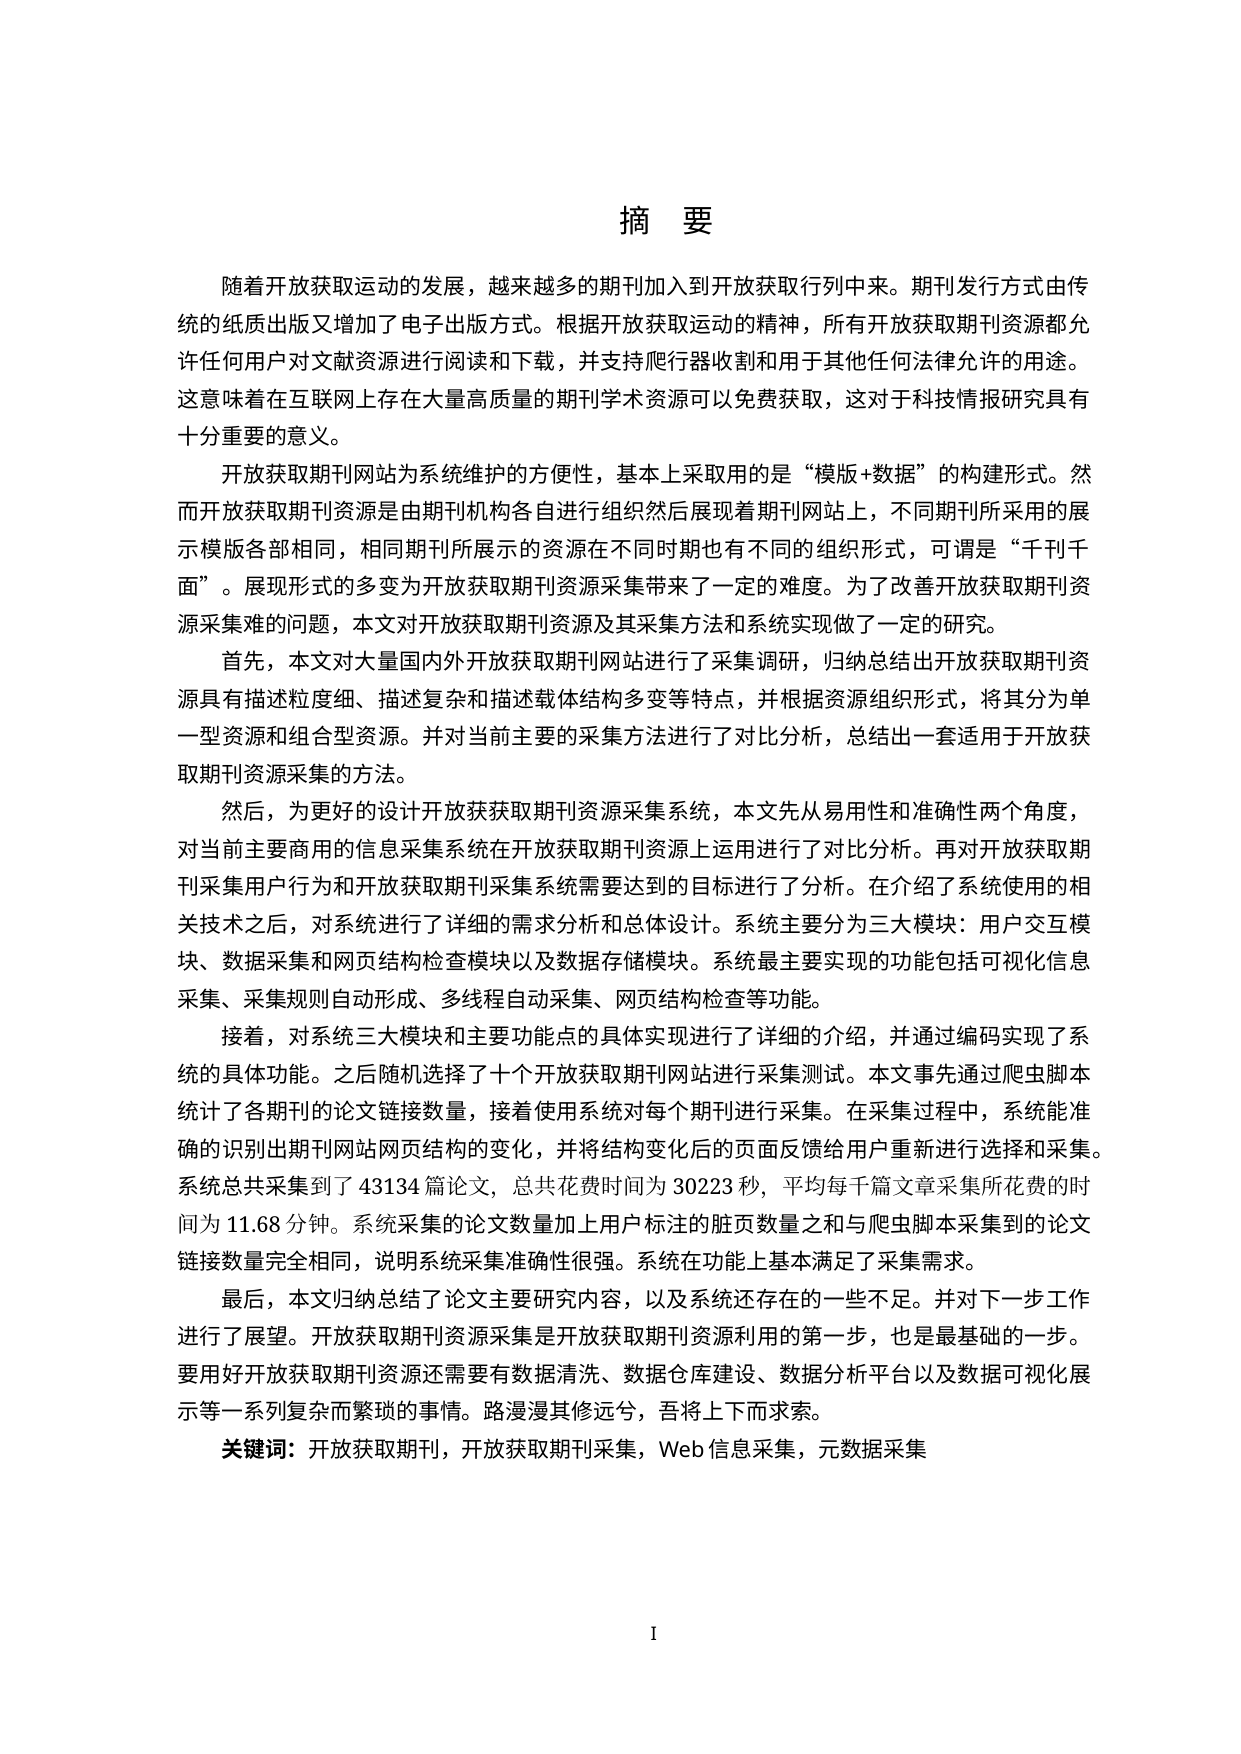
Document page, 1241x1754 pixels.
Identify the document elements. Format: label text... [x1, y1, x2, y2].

text 开放获取期刊网站为系统维护的方便性，基本上采取用的是“模版+数据”的构建形式。然而开放获取期刊资源是由期刊机构各自进行组织然后展现着期刊网站上，不同期刊所采用的展示模版各部相同，相同期刊所展示的资源在不同时期也有不同的组织形式，可谓是“千刊千面”。展现形式的多变为开放获取期刊资源采集带来了一定的难度。为了改善开放获取期刊资源采集难的问题，本文对开放获取期刊资源及其采集方法和系统实现做了一定的研究。 [177, 452, 1092, 640]
text 首先，本文对大量国内外开放获取期刊网站进行了采集调研，归纳总结出开放获取期刊资源具有描述粒度细、描述复杂和描述载体结构多变等特点，并根据资源组织形式，将其分为单一型资源和组合型资源。并对当前主要的采集方法进行了对比分析，总结出一套适用于开放获取期刊资源采集的方法。 [177, 640, 1092, 790]
text 关键词：开放获取期刊，开放获取期刊采集，Web信息采集，元数据采集 [177, 1427, 1092, 1465]
text 然后，为更好的设计开放获获取期刊资源采集系统，本文先从易用性和准确性两个角度，对当前主要商用的信息采集系统在开放获取期刊资源上运用进行了对比分析。再对开放获取期刊采集用户行为和开放获取期刊采集系统需要达到的目标进行了分析。在介绍了系统使用的相关技术之后，对系统进行了详细的需求分析和总体设计。系统主要分为三大模块：用户交互模块、数据采集和网页结构检查模块以及数据存储模块。系统最主要实现的功能包括可视化信息采集、采集规则自动形成、多线程自动采集、网页结构检查等功能。 [177, 790, 1092, 1015]
text 接着，对系统三大模块和主要功能点的具体实现进行了详细的介绍，并通过编码实现了系统的具体功能。之后随机选择了十个开放获取期刊网站进行采集测试。本文事先通过爬虫脚本统计了各期刊的论文链接数量，接着使用系统对每个期刊进行采集。在采集过程中，系统能准确的识别出期刊网站网页结构的变化，并将结构变化后的页面反馈给用户重新进行选择和采集。系统总共采集到了43134篇论文，总共花费时间为30223秒，平均每千篇文章采集所花费的时间为11.68分钟。系统采集的论文数量加上用户标注的脏页数量之和与爬虫脚本采集到的论文链接数量完全相同，说明系统采集准确性很强。系统在功能上基本满足了采集需求。 [177, 1015, 1092, 1277]
text 摘 要 [177, 202, 1092, 240]
text 最后，本文归纳总结了论文主要研究内容，以及系统还存在的一些不足。并对下一步工作进行了展望。开放获取期刊资源采集是开放获取期刊资源利用的第一步，也是最基础的一步。要用好开放获取期刊资源还需要有数据清洗、数据仓库建设、数据分析平台以及数据可视化展示等一系列复杂而繁琐的事情。路漫漫其修远兮，吾将上下而求索。 [177, 1277, 1092, 1427]
text 随着开放获取运动的发展，越来越多的期刊加入到开放获取行列中来。期刊发行方式由传统的纸质出版又增加了电子出版方式。根据开放获取运动的精神，所有开放获取期刊资源都允许任何用户对文献资源进行阅读和下载，并支持爬行器收割和用于其他任何法律允许的用途。这意味着在互联网上存在大量高质量的期刊学术资源可以免费获取，这对于科技情报研究具有十分重要的意义。 [177, 265, 1092, 452]
